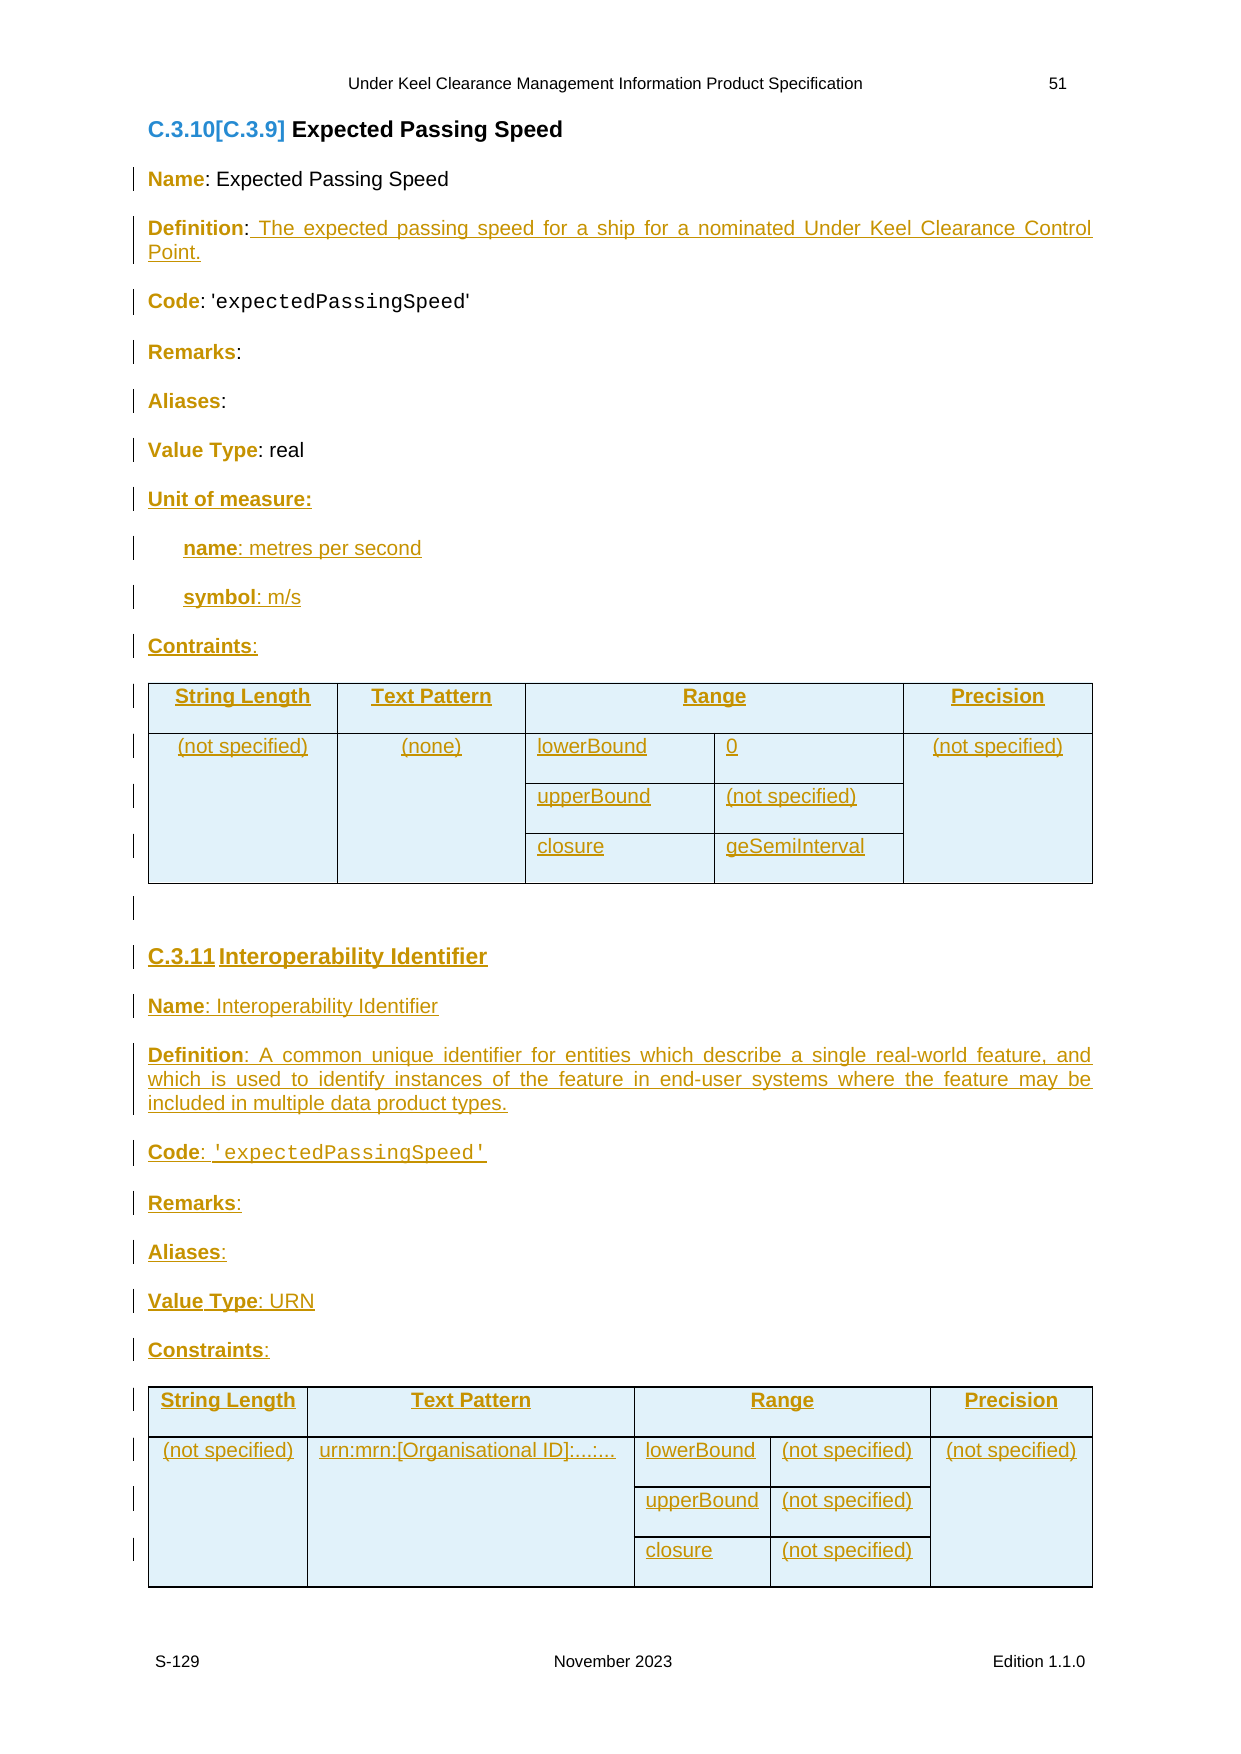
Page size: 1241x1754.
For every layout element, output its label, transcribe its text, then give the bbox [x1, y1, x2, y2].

text Remarks: [148, 340, 1092, 364]
text Aliases: [148, 389, 1092, 413]
text Value Type: real [148, 438, 1092, 462]
text Code: 'expectedPassingSpeed' [148, 289, 1092, 315]
text Definition: [148, 216, 1092, 264]
text Name: Expected Passing Speed [148, 167, 1092, 191]
subtitle Expected Passing Speed [148, 118, 1092, 142]
